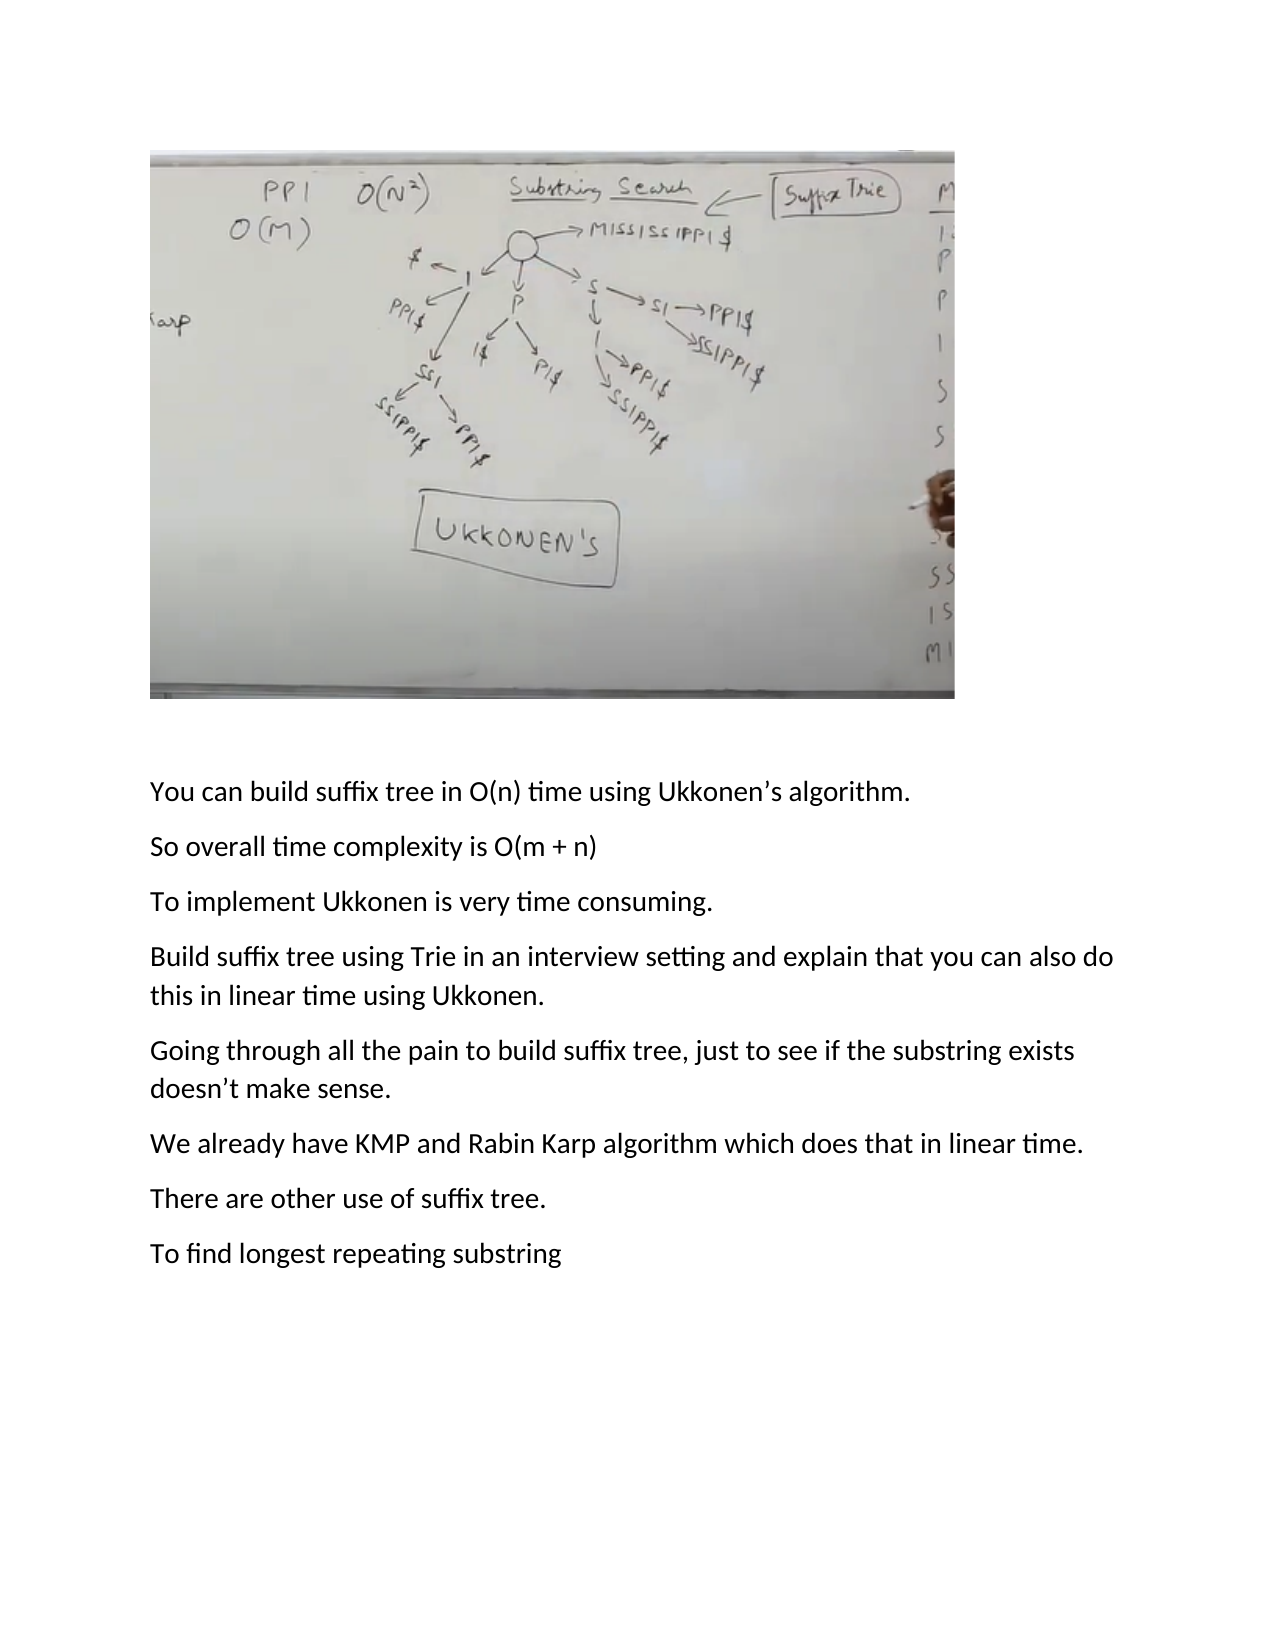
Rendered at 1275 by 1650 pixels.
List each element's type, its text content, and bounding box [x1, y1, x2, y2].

text To find longest repeating substring [150, 1236, 1125, 1271]
picture [150, 150, 955, 699]
text There are other use of suffix tree. [150, 1181, 1125, 1216]
text You can build suffix tree in O(n) time using Ukkonen’s algorithm. [150, 773, 1125, 809]
text We already have KMP and Rabin Karp algorithm which does that in linear time. [150, 1125, 1125, 1161]
text Build suffix tree using Trie in an interview setting and explain that you can also do this in linear time using Ukkonen. [150, 938, 1125, 1012]
text So overall time complexity is O(m + n) [150, 828, 1125, 864]
text To implement Ukkonen is very time consuming. [150, 883, 1125, 919]
text Going through all the pain to build suffix tree, just to see if the substring exists doesn’t make sense. [150, 1032, 1125, 1106]
